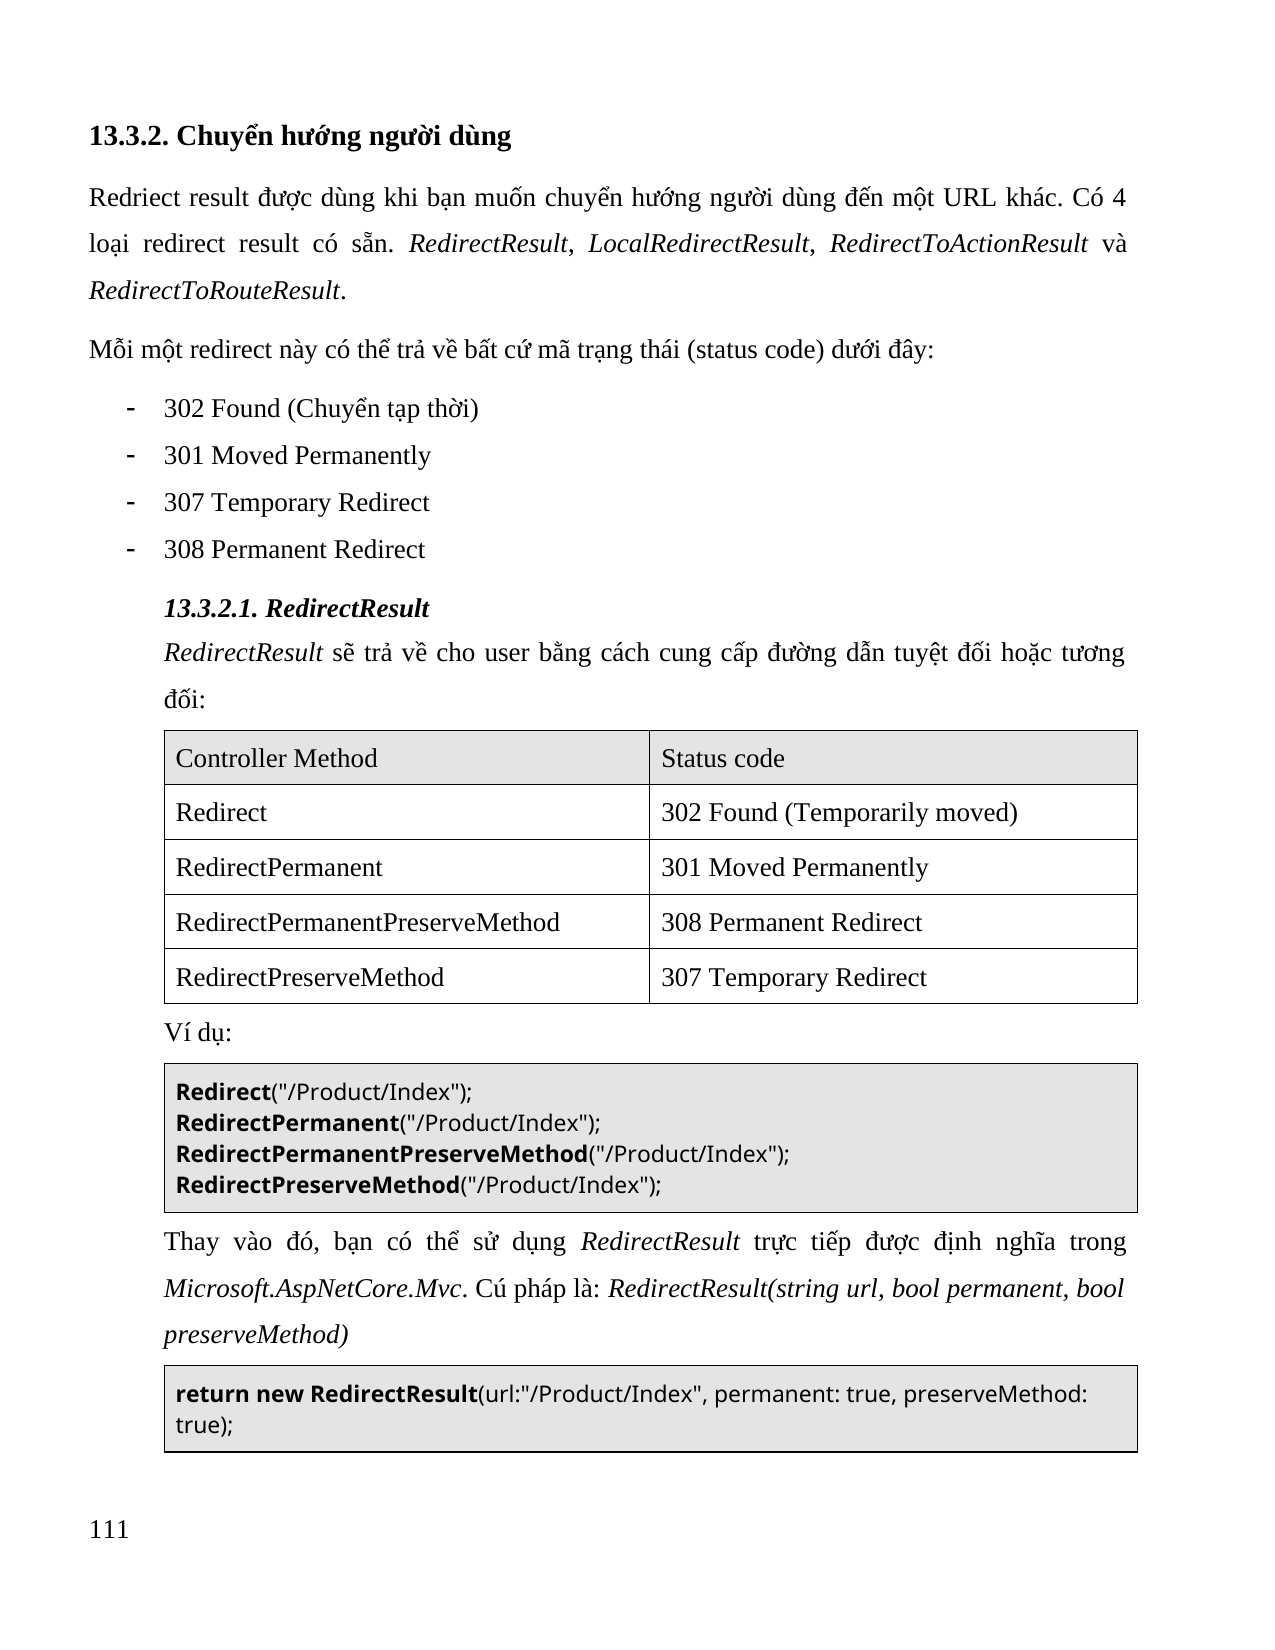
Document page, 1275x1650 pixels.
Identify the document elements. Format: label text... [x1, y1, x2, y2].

table_cell Redirect [165, 785, 649, 839]
table_cell 301 Moved Permanently [650, 840, 1137, 894]
table_cell RedirectPermanentPreserveMethod [165, 895, 649, 948]
list 307 Temporary Redirect [126, 486, 1127, 518]
table_cell RedirectPreserveMethod [165, 949, 649, 1003]
text Redriect result được dùng khi bạn muốn chuyển hướng người dùng đến một URL khác. Có 4 loại redirect result có sẵn. RedirectResult, LocalRedirectResult, RedirectToActionResult và RedirectToRouteResult. [89, 181, 1127, 305]
table_cell RedirectPermanent [165, 840, 649, 894]
list 302 Found (Chuyển tạp thời) [126, 393, 1127, 424]
list 308 Permanent Redirect [126, 533, 1127, 564]
text RedirectResult sẽ trả về cho user bằng cách cung cấp đường dẫn tuyệt đối hoặc tương đối: [164, 636, 1127, 714]
text Mỗi một redirect này có thể trả về bất cứ mã trạng thái (status code) dưới đây: [89, 333, 1127, 364]
text Ví dụ: [164, 1017, 1127, 1048]
table_cell 308 Permanent Redirect [650, 895, 1137, 948]
table_header Status code [650, 731, 1137, 784]
text Thay vào đó, bạn có thể sử dụng RedirectResult trực tiếp được định nghĩa trong Microsoft.AspNetCore.Mvc. Cú pháp là: RedirectResult(string url, bool permanent, bool preserveMethod) [164, 1225, 1127, 1350]
subtitle 13.3.2.1. RedirectResult [164, 593, 1127, 624]
table_cell 307 Temporary Redirect [650, 949, 1137, 1003]
table_header Redirect("/Product/Index"); RedirectPermanent("/Product/Index"); RedirectPermanentPreserveMethod("/Product/Index"); RedirectPreserveMethod("/Product/Index"); [165, 1064, 1137, 1212]
table_header Controller Method [165, 731, 649, 784]
subtitle 13.3.2. Chuyển hướng người dùng [89, 118, 1127, 152]
table_cell 302 Found (Temporarily moved) [650, 785, 1137, 839]
table_header return new RedirectResult(url:"/Product/Index", permanent: true, preserveMethod: true); [165, 1366, 1137, 1451]
list 301 Moved Permanently [126, 439, 1127, 471]
